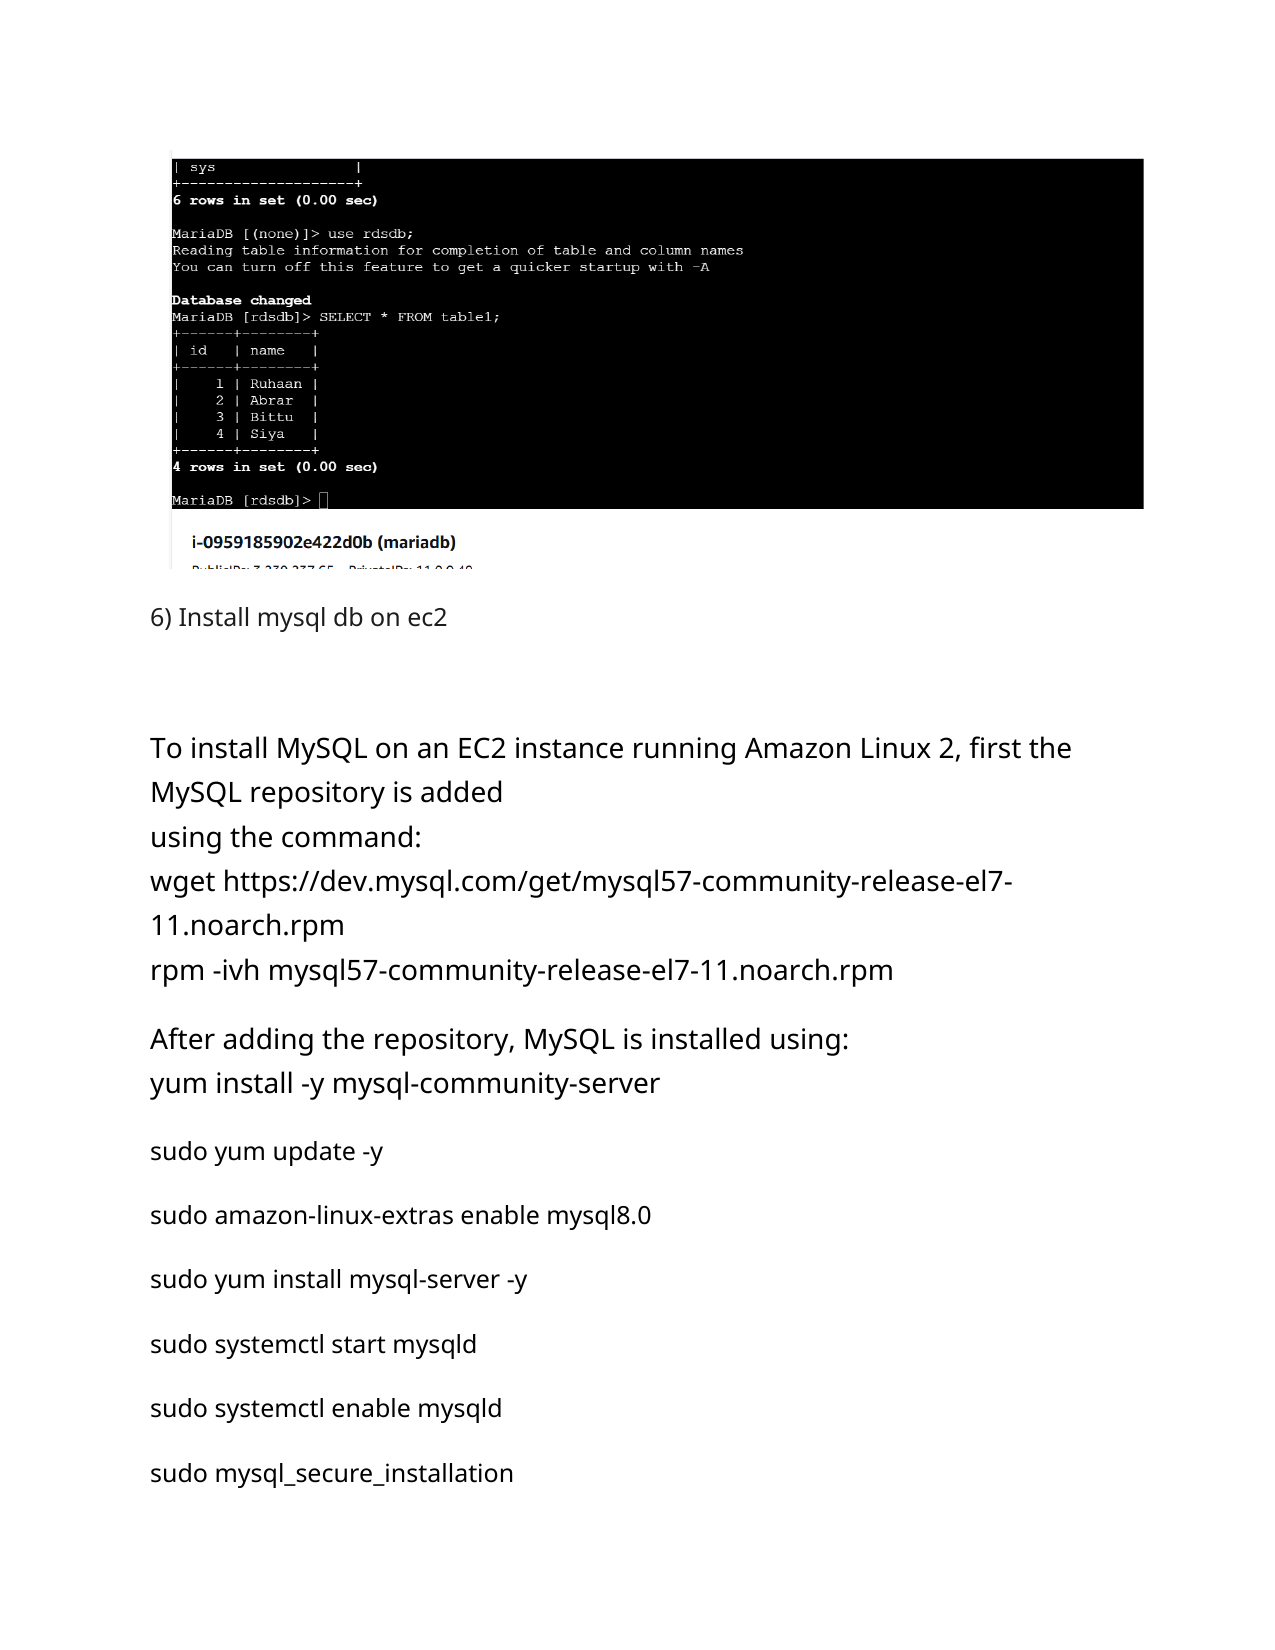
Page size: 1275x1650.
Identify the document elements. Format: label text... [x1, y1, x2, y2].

text sudo amazon-linux-extras enable mysql8.0 [150, 1198, 1125, 1232]
text sudo yum install mysql-server -y [150, 1262, 1125, 1296]
text sudo mysql_secure_installation [150, 1456, 1125, 1489]
text 6) Install mysql db on ec2 [150, 599, 1125, 633]
text sudo yum update -y [150, 1133, 1125, 1167]
text To install MySQL on an EC2 instance running Amazon Linux 2, first the MySQL repository is added using the command: wget https://dev.mysql.com/get/mysql57-community-release-el7-11.noarch.rpm rpm -ivh mysql57-community-release-el7-11.noarch.rpm [150, 728, 1125, 988]
text After adding the repository, MySQL is installed using: yum install -y mysql-community-server [150, 1019, 1125, 1102]
text sudo systemctl enable mysqld [150, 1391, 1125, 1425]
text sudo systemctl start mysqld [150, 1327, 1125, 1361]
